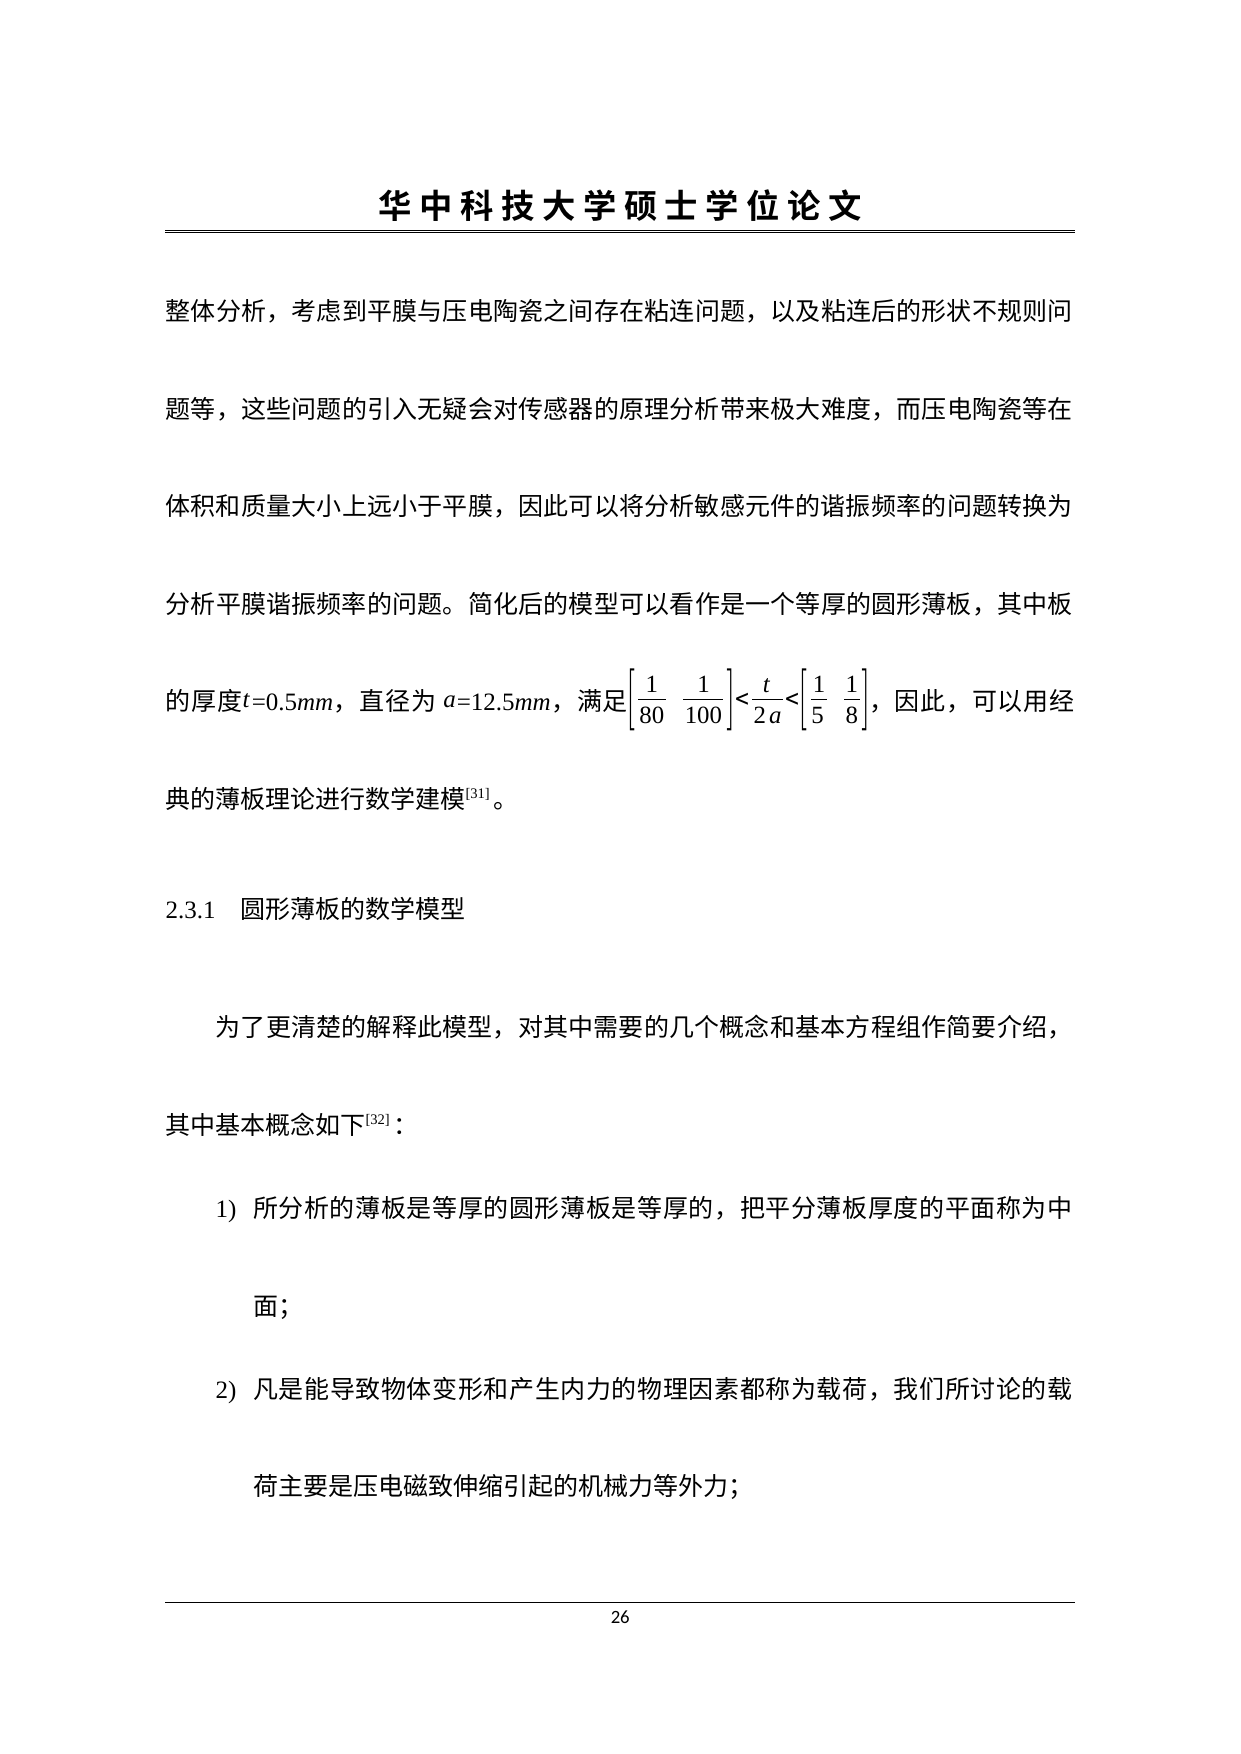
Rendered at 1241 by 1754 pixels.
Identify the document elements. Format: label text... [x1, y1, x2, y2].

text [165, 277, 1075, 830]
text 为了更清楚的解释此模型，对其中需要的几个概念和基本方程组作简要介绍，其中基本概念如下[32] ： [165, 993, 1075, 1156]
list 所分析的薄板是等厚的圆形薄板是等厚的，把平分薄板厚度的平面称为中面； [215, 1174, 1075, 1337]
list 凡是能导致物体变形和产生内力的物理因素都称为载荷，我们所讨论的载荷主要是压电磁致伸缩引起的机械力等外力； [215, 1355, 1075, 1517]
list 圆形薄板的数学模型 [165, 875, 1075, 940]
